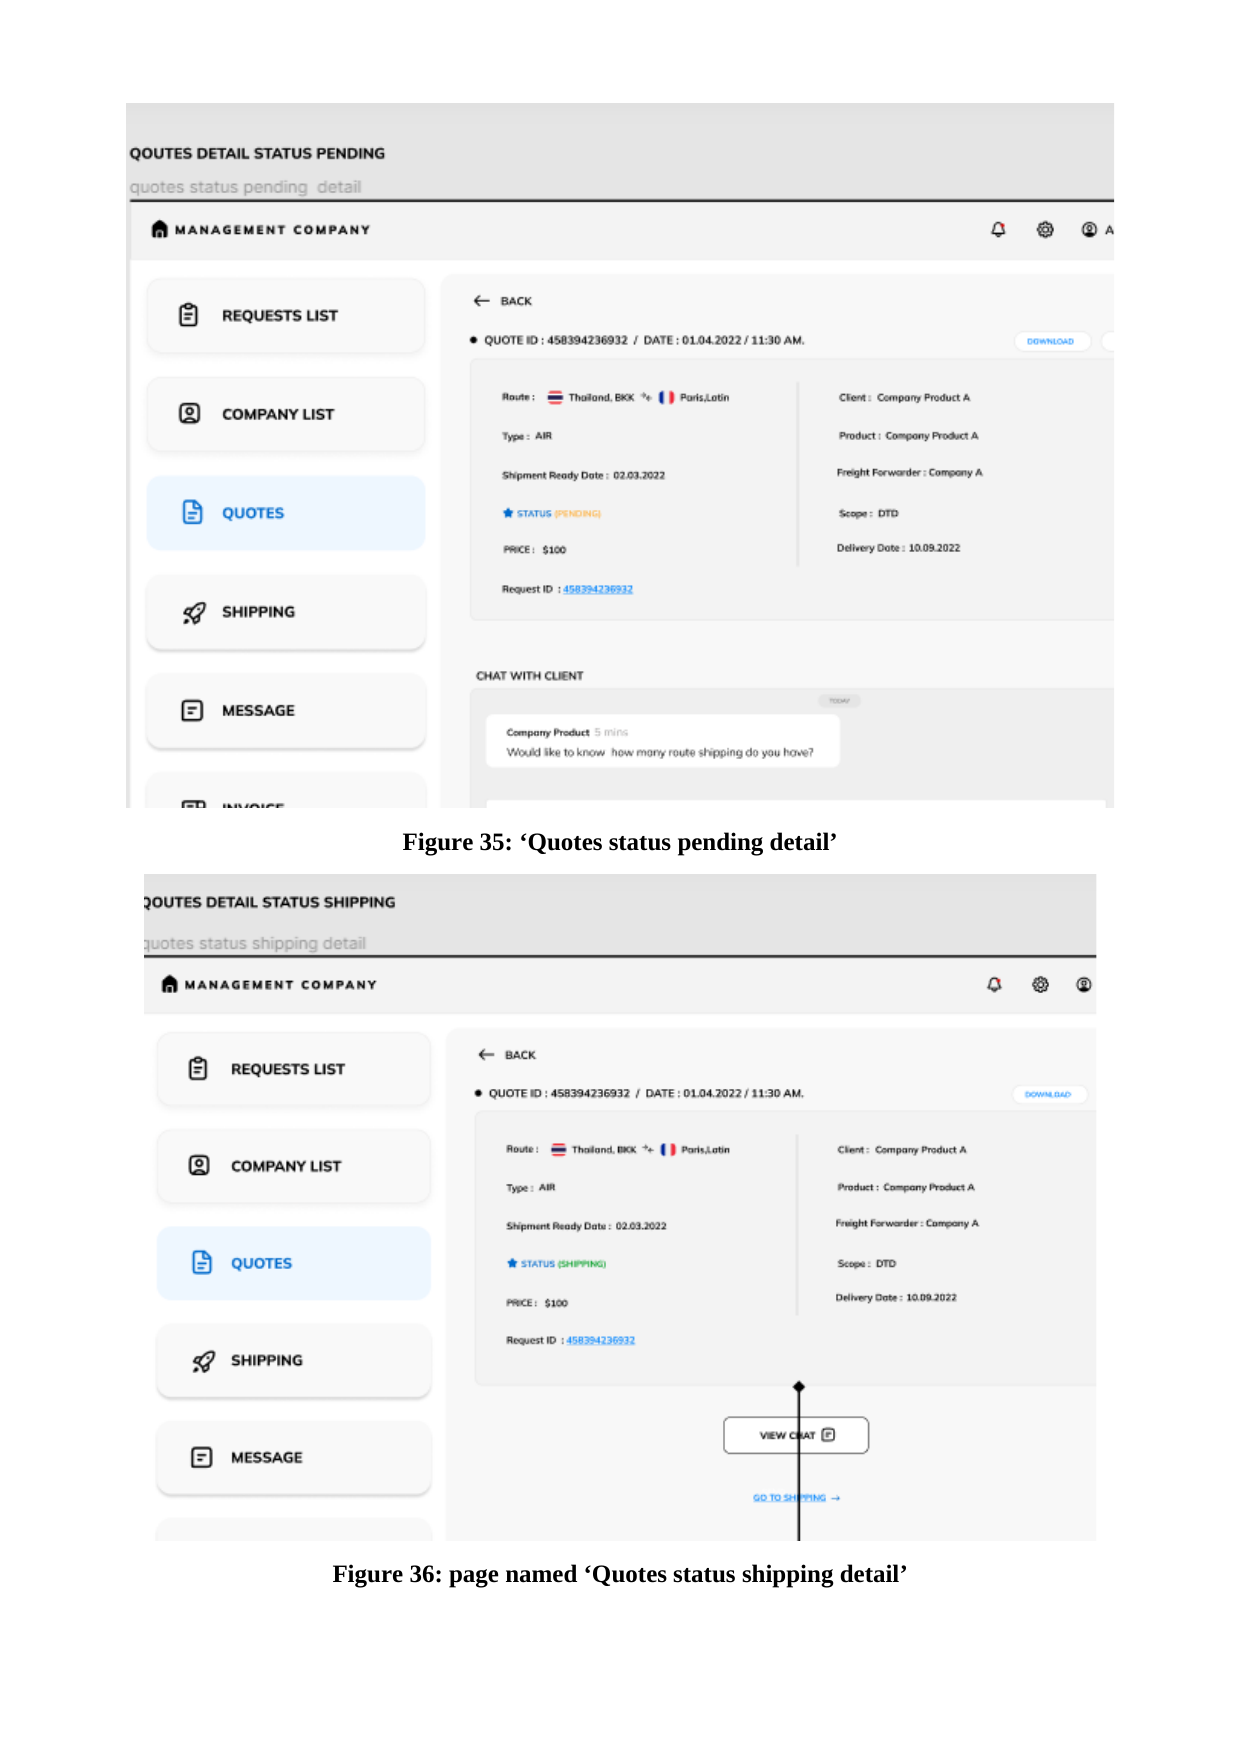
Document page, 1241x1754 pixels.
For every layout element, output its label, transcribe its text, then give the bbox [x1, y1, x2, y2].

picture [126, 103, 1115, 808]
picture [144, 874, 1097, 1541]
text Figure 35: ‘Quotes status pending detail’ [75, 827, 1165, 855]
text Figure 36: page named ‘Quotes status shipping detail’ [75, 1559, 1165, 1588]
